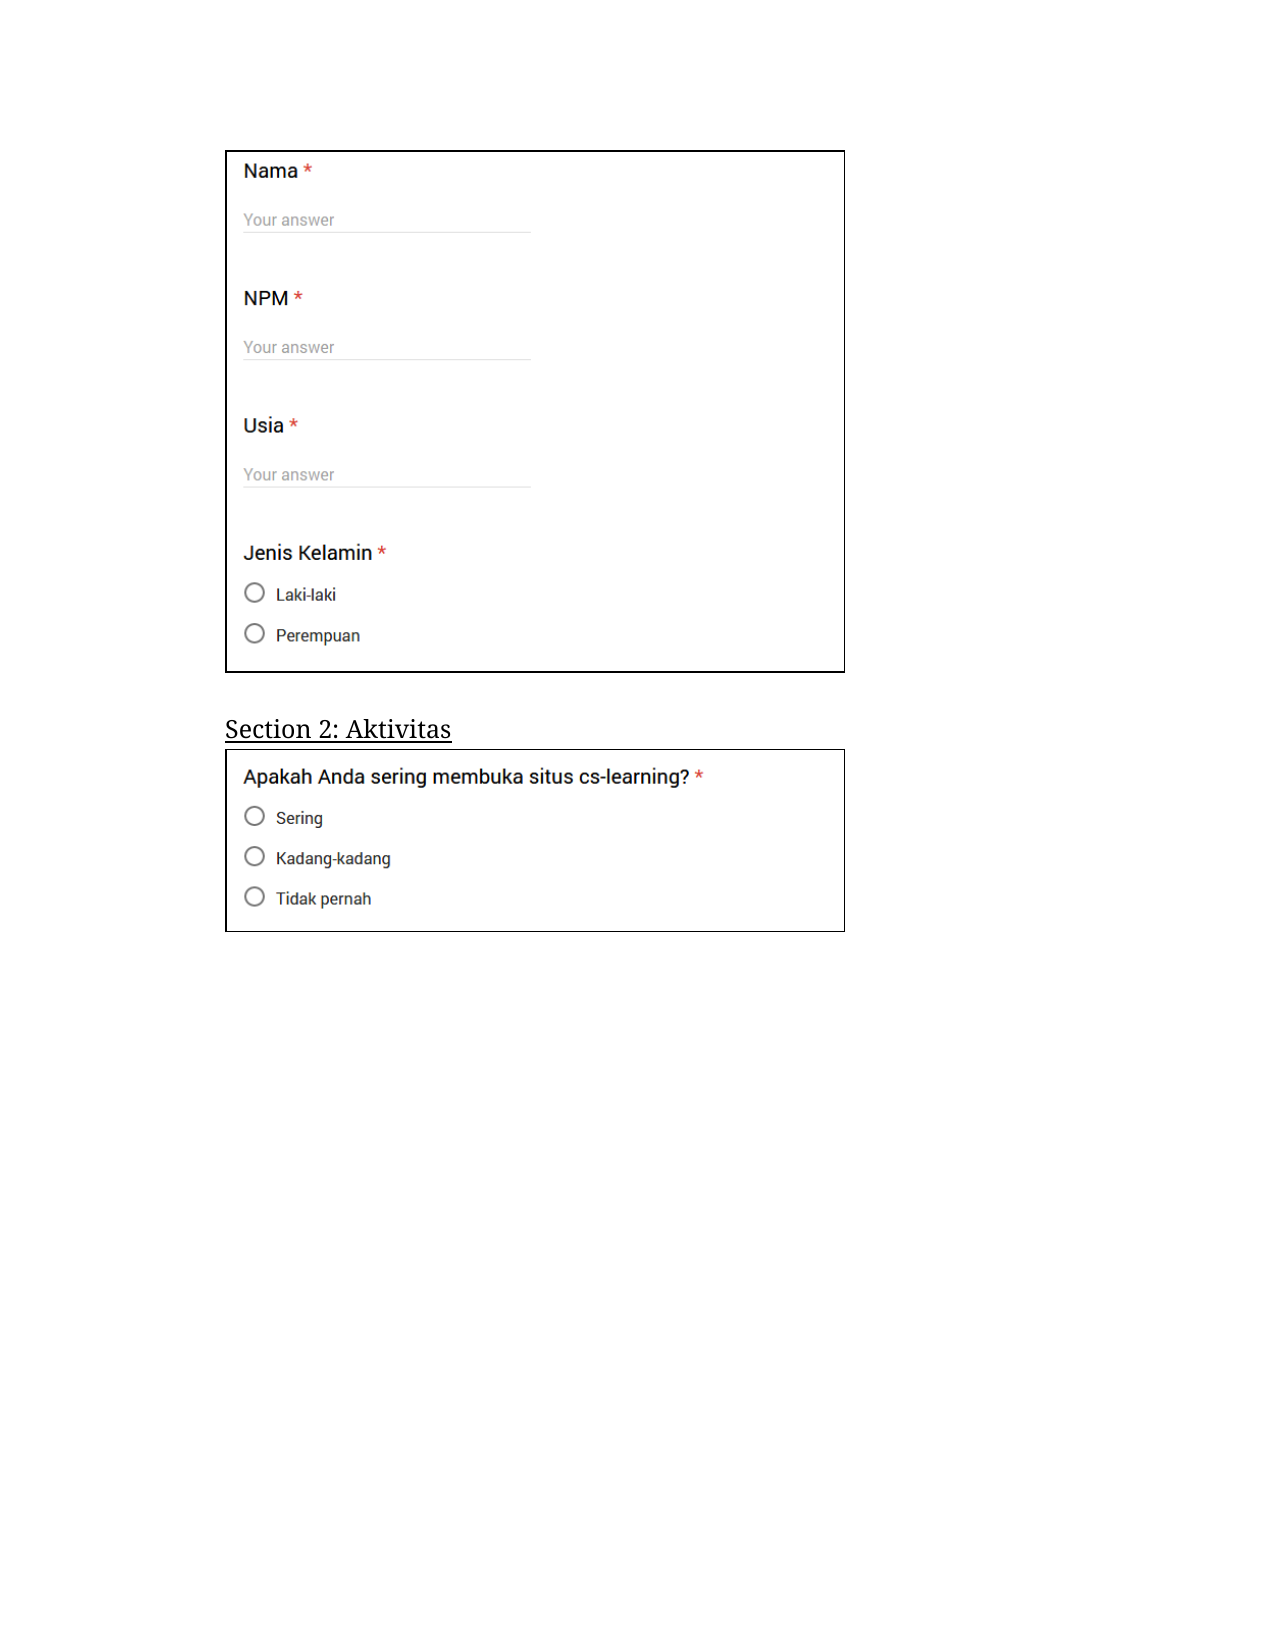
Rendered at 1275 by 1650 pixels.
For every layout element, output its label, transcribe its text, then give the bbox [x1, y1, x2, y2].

list Section 2: Aktivitas [225, 712, 1125, 746]
picture [227, 152, 844, 671]
picture [227, 750, 844, 931]
